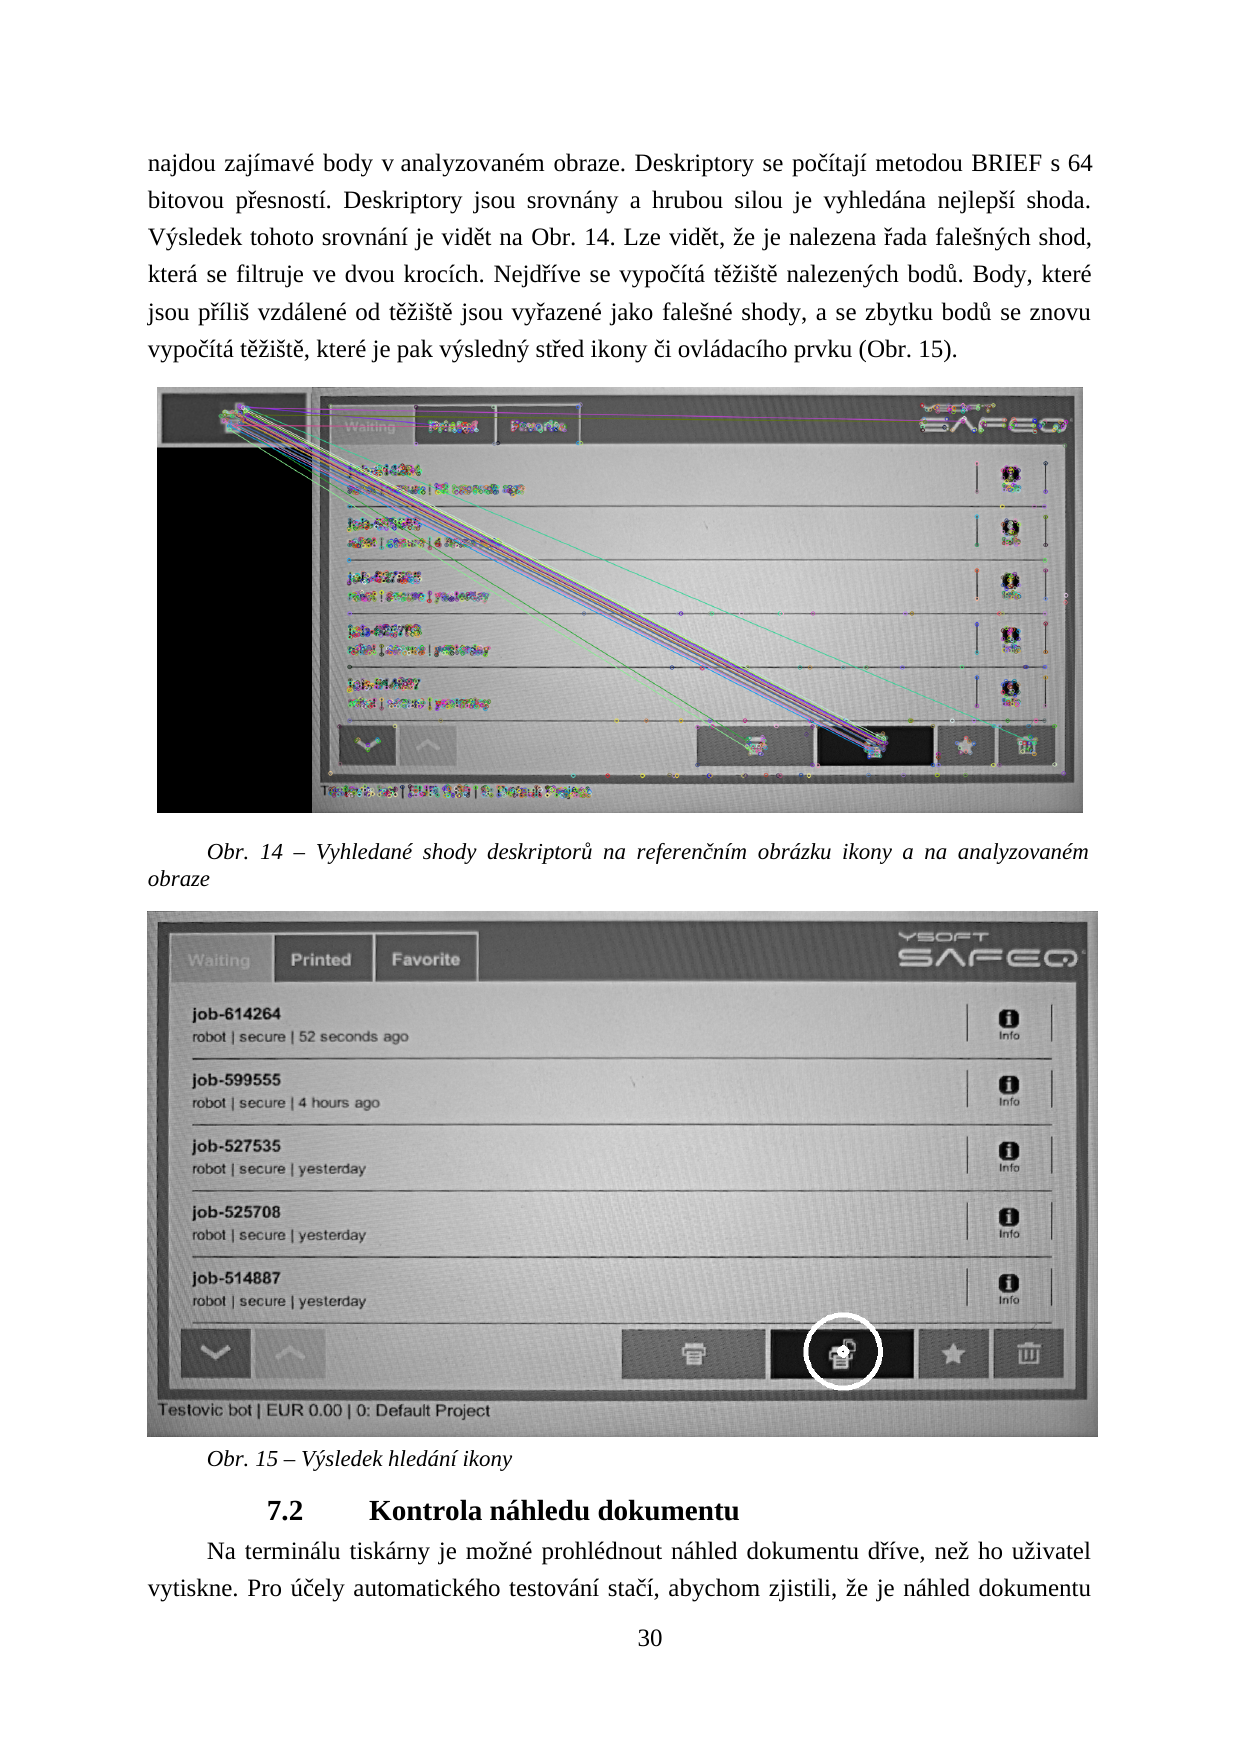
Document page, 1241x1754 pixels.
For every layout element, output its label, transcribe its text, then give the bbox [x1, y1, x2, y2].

subtitle Kontrola náhledu dokumentu [208, 1493, 1093, 1526]
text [148, 148, 1093, 363]
picture [157, 387, 1083, 813]
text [148, 1536, 1093, 1602]
picture [147, 911, 1098, 1437]
